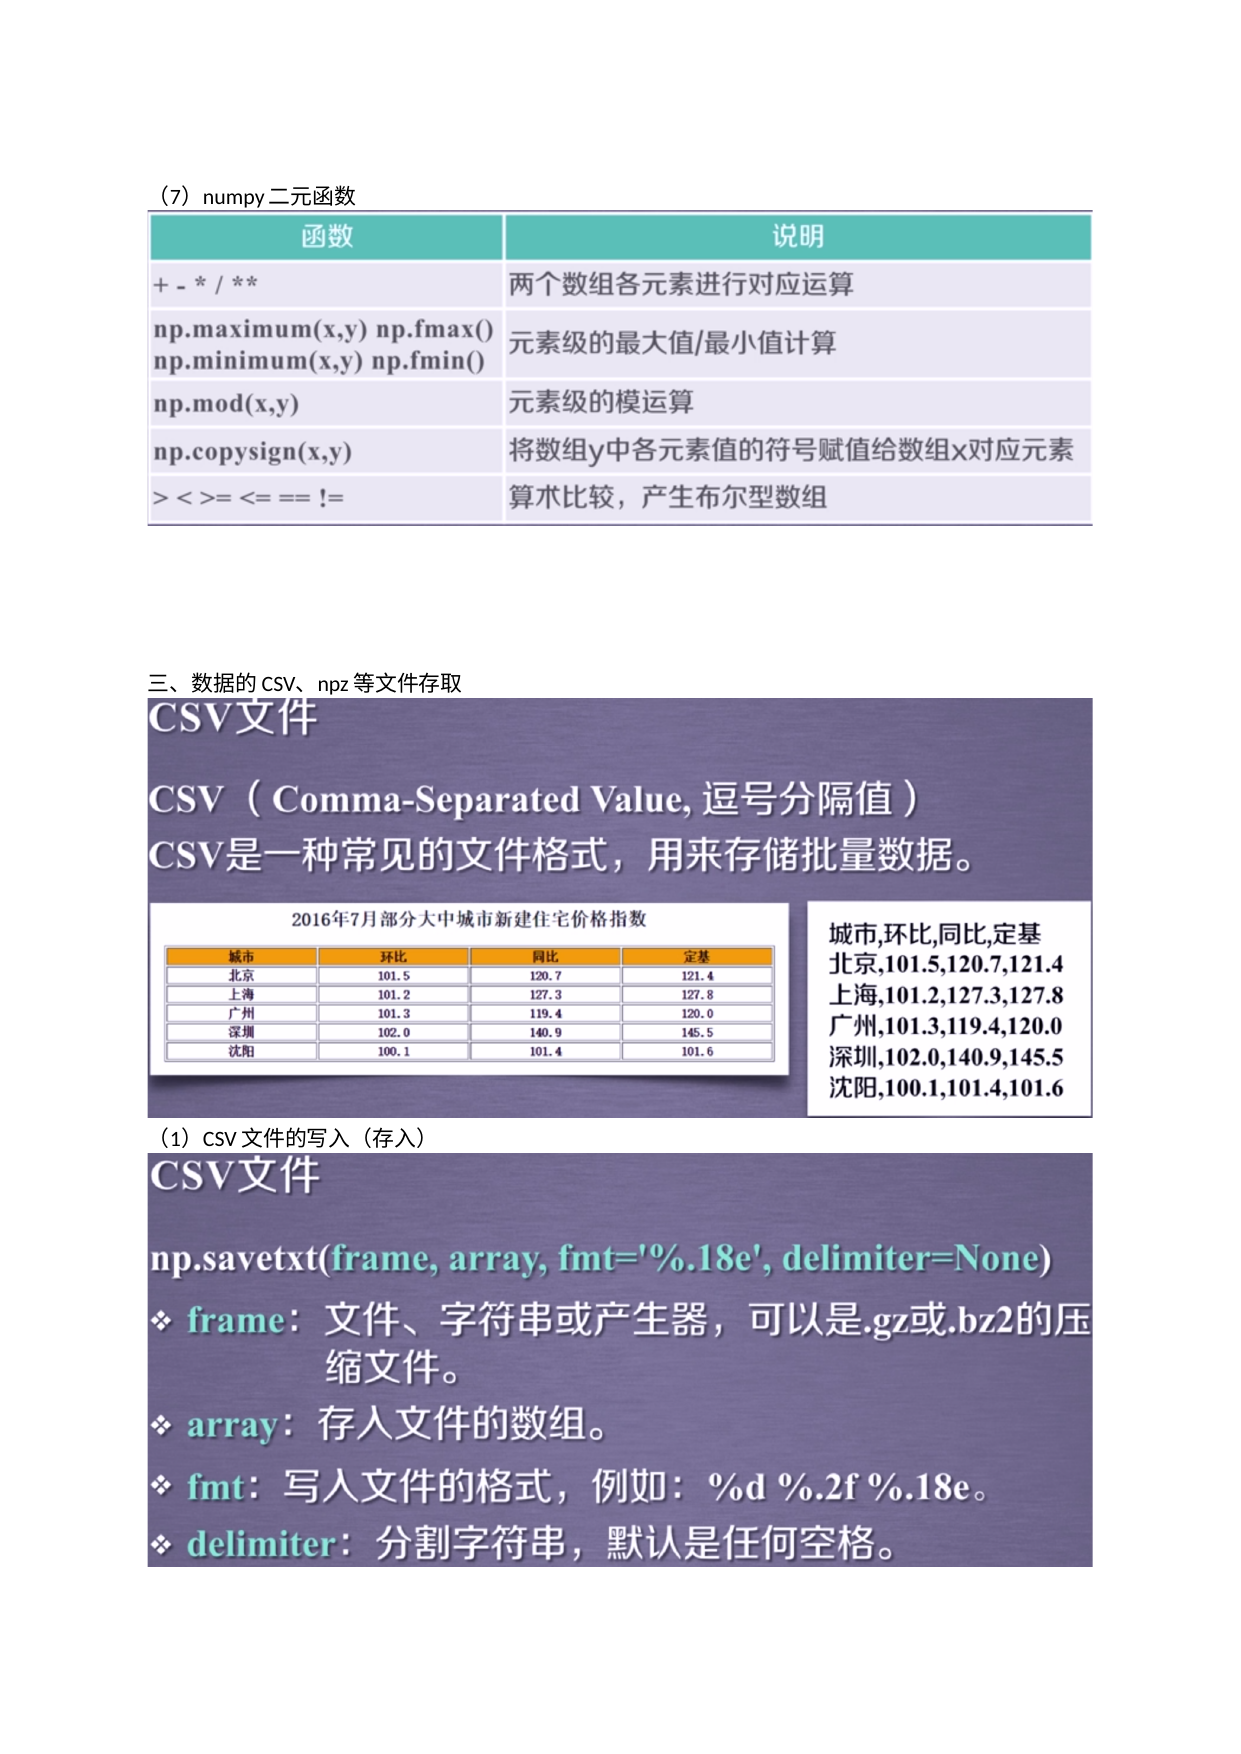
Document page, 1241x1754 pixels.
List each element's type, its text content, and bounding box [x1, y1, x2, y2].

text （1）CSV文件的写入（存入） [148, 1121, 1092, 1153]
picture [147, 210, 1093, 526]
picture [147, 698, 1093, 1118]
picture [147, 1153, 1093, 1567]
text （7）numpy二元函数 [148, 178, 1092, 210]
text 三、数据的CSV、npz等文件存取 [148, 666, 1092, 698]
